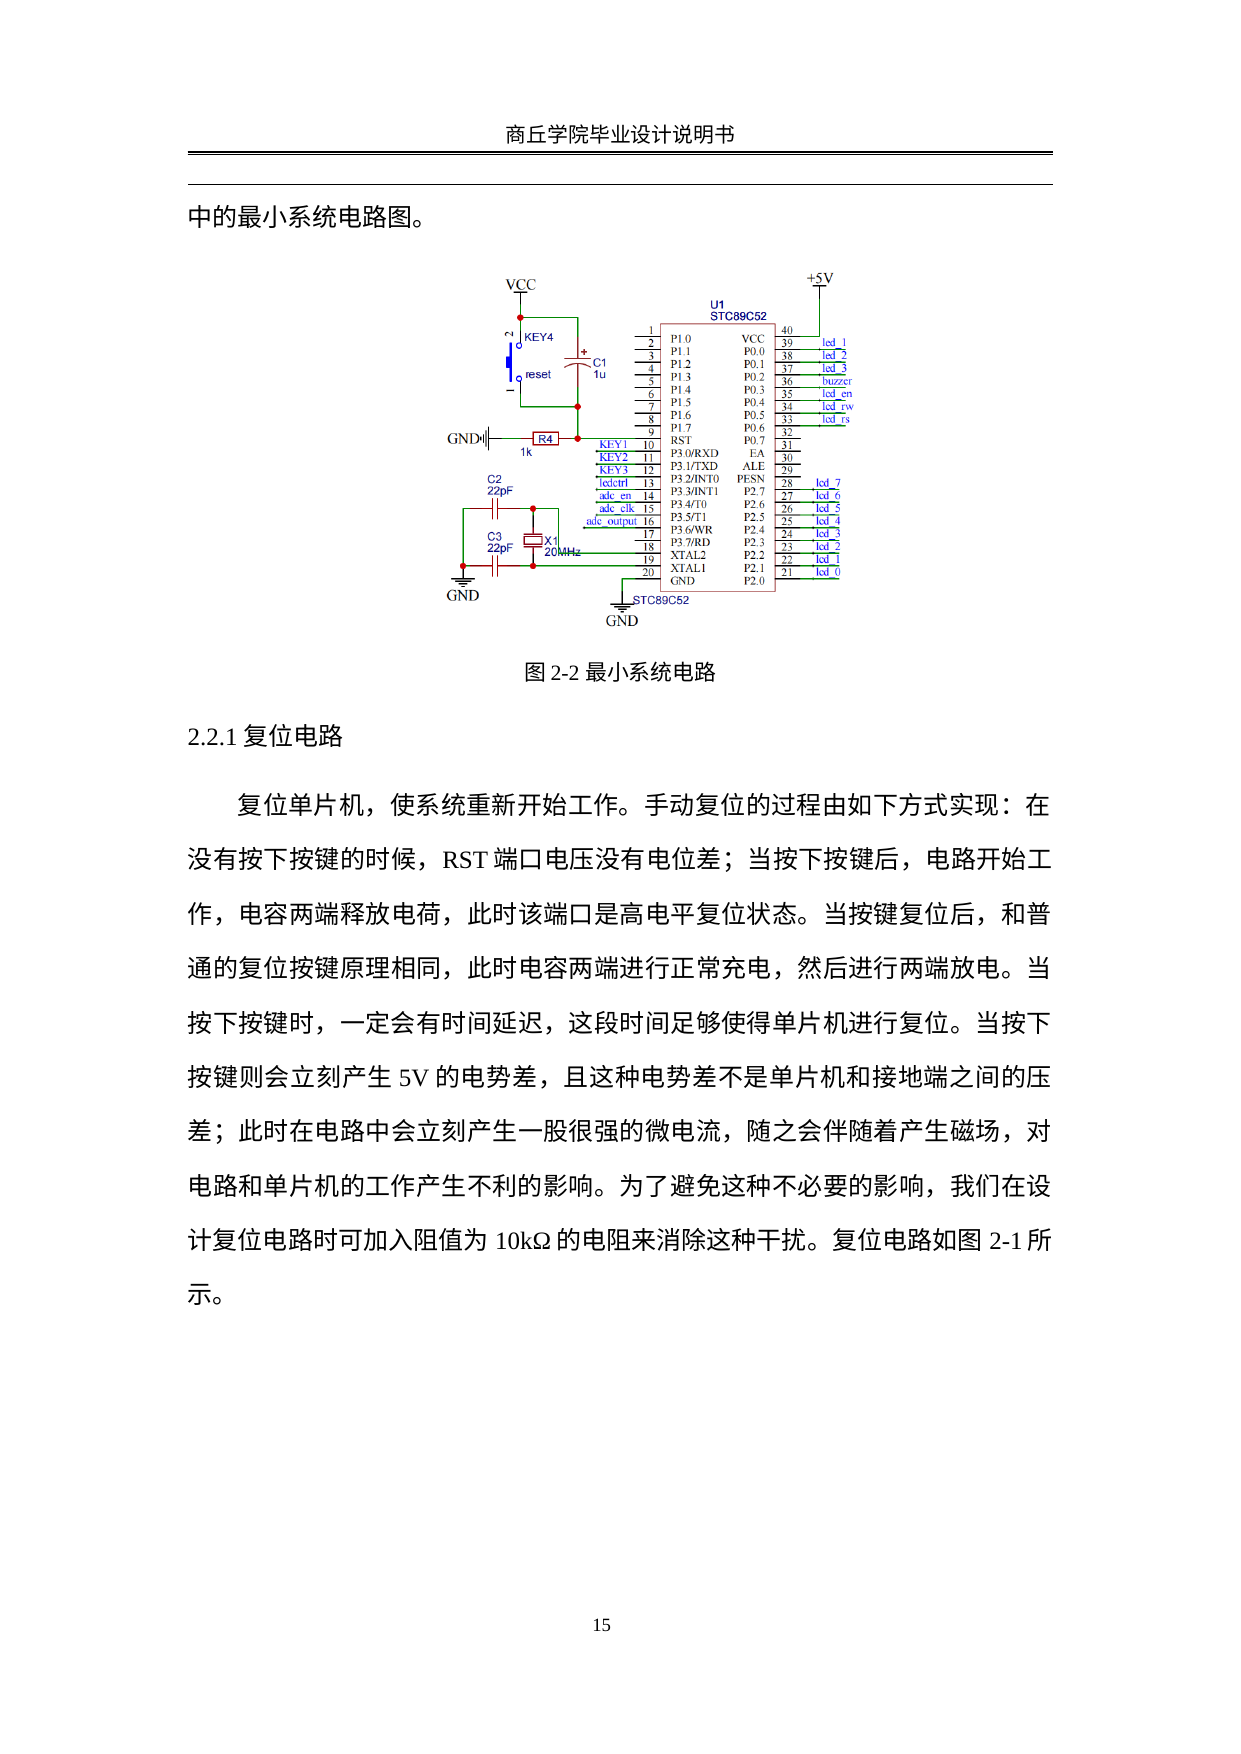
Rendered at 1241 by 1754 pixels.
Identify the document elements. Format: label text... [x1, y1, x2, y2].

text 图2-2 最小系统电路 [187, 654, 1053, 687]
picture [408, 251, 876, 636]
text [187, 197, 1053, 233]
text 复位单片机，使系统重新开始工作。手动复位的过程由如下方式实现：在没有按下按键的时候，RST端口电压没有电位差；当按下按键后，电路开始工作，电容两端释放电荷，此时该端口是高电平复位状态。当按键复位后，和普通的复位按键原理相同，此时电容两端进行正常充电，然后进行两端放电。当按下按键时，一定会有时间延迟，这段时间足够使得单片机进行复位。当按下按键则会立刻产生5V的电势差，且这种电势差不是单片机和接地端之间的压差；此时在电路中会立刻产生一股很强的微电流，随之会伴随着产生磁场，对电路和单片机的工作产生不利的影响。为了避免这种不必要的影响，我们在设计复位电路时可加入阻值为10kΩ的电阻来消除这种干扰。复位电路如图2-1所示。 [187, 786, 1053, 1311]
text 2.2.1 复位电路 [187, 702, 1053, 767]
